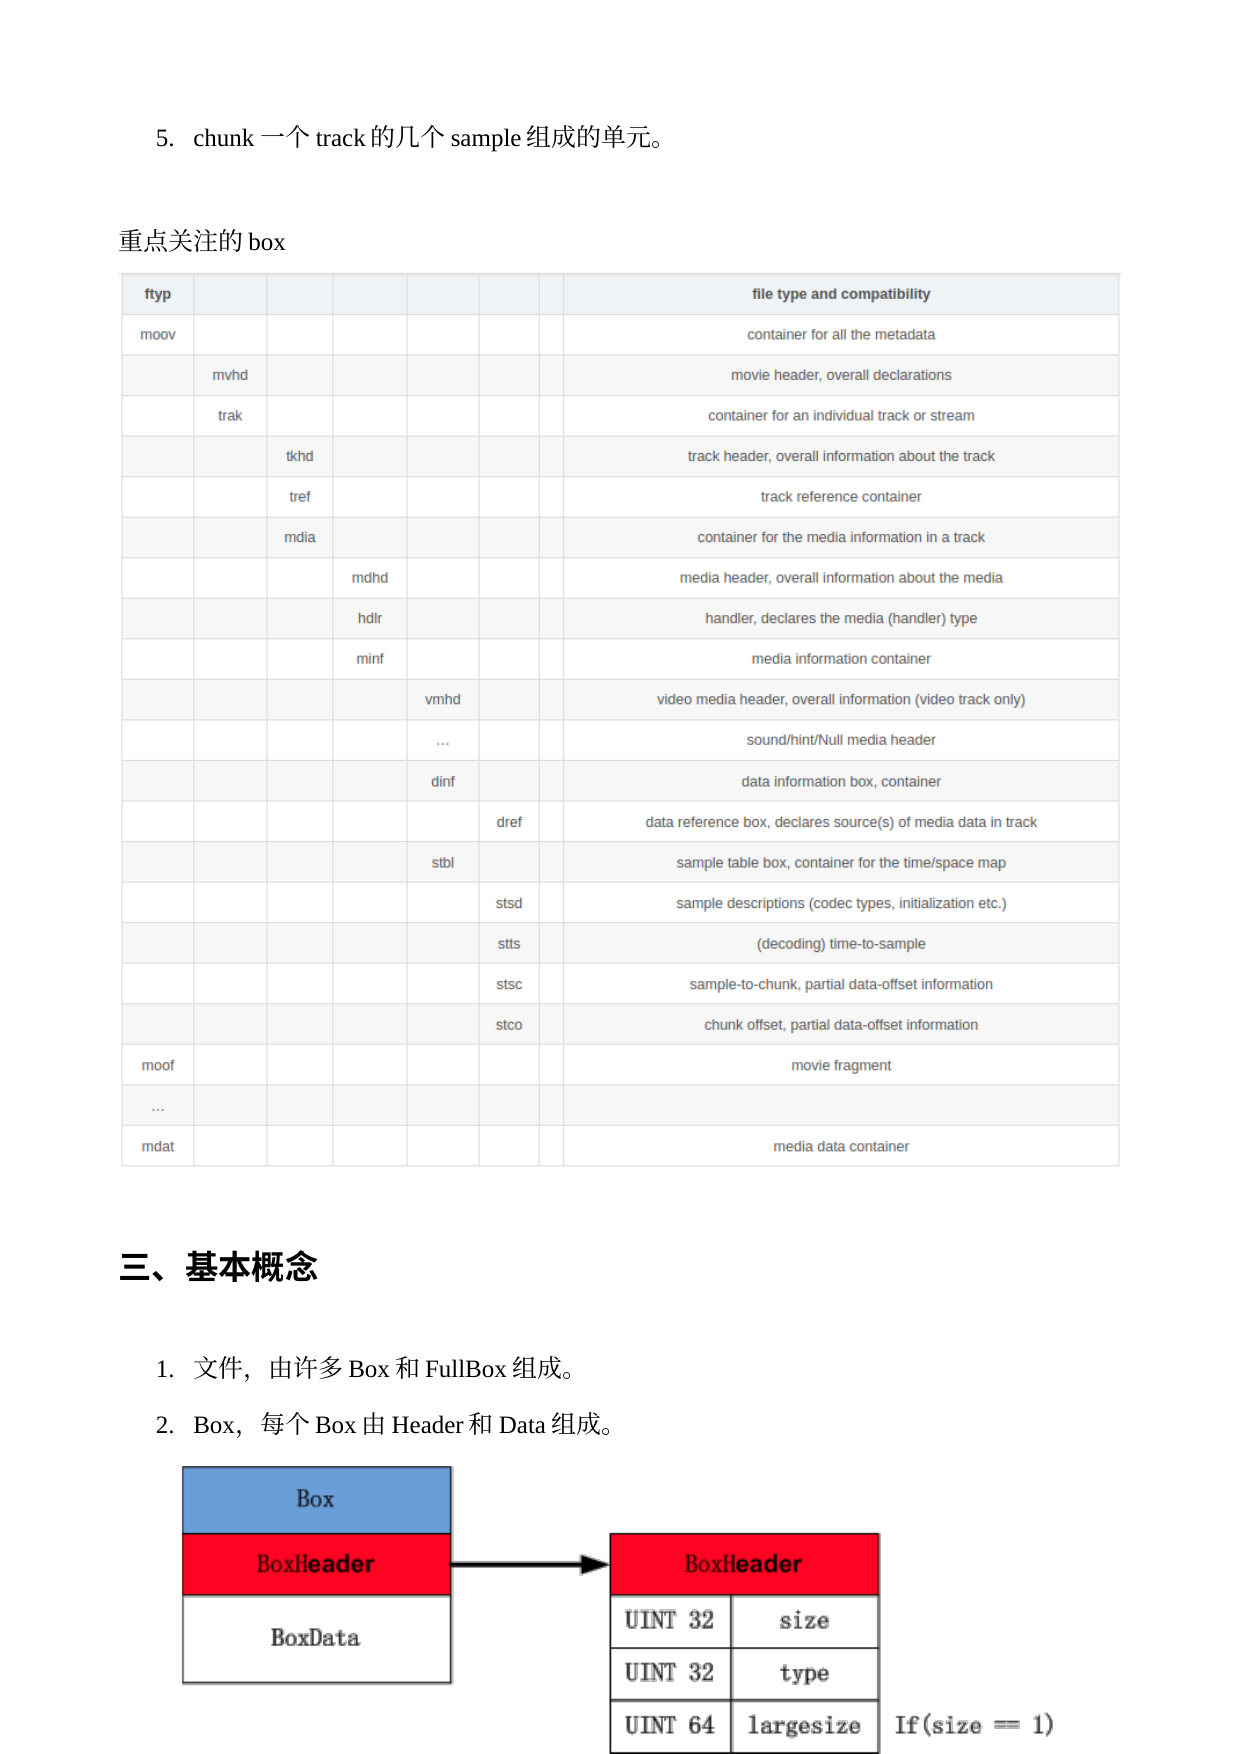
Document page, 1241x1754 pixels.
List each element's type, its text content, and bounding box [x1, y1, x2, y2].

list Box，每个Box由Header和Data组成。 [156, 1404, 1122, 1441]
picture [181, 1466, 1059, 1754]
list 文件，由许多Box和FullBox组成。 [156, 1349, 1122, 1385]
list chunk 一个track的几个sample组成的单元。 [156, 118, 1122, 154]
subtitle 重点关注的box [118, 222, 1122, 257]
picture [118, 270, 1123, 1170]
subtitle 三、基本概念 [118, 1240, 1122, 1289]
